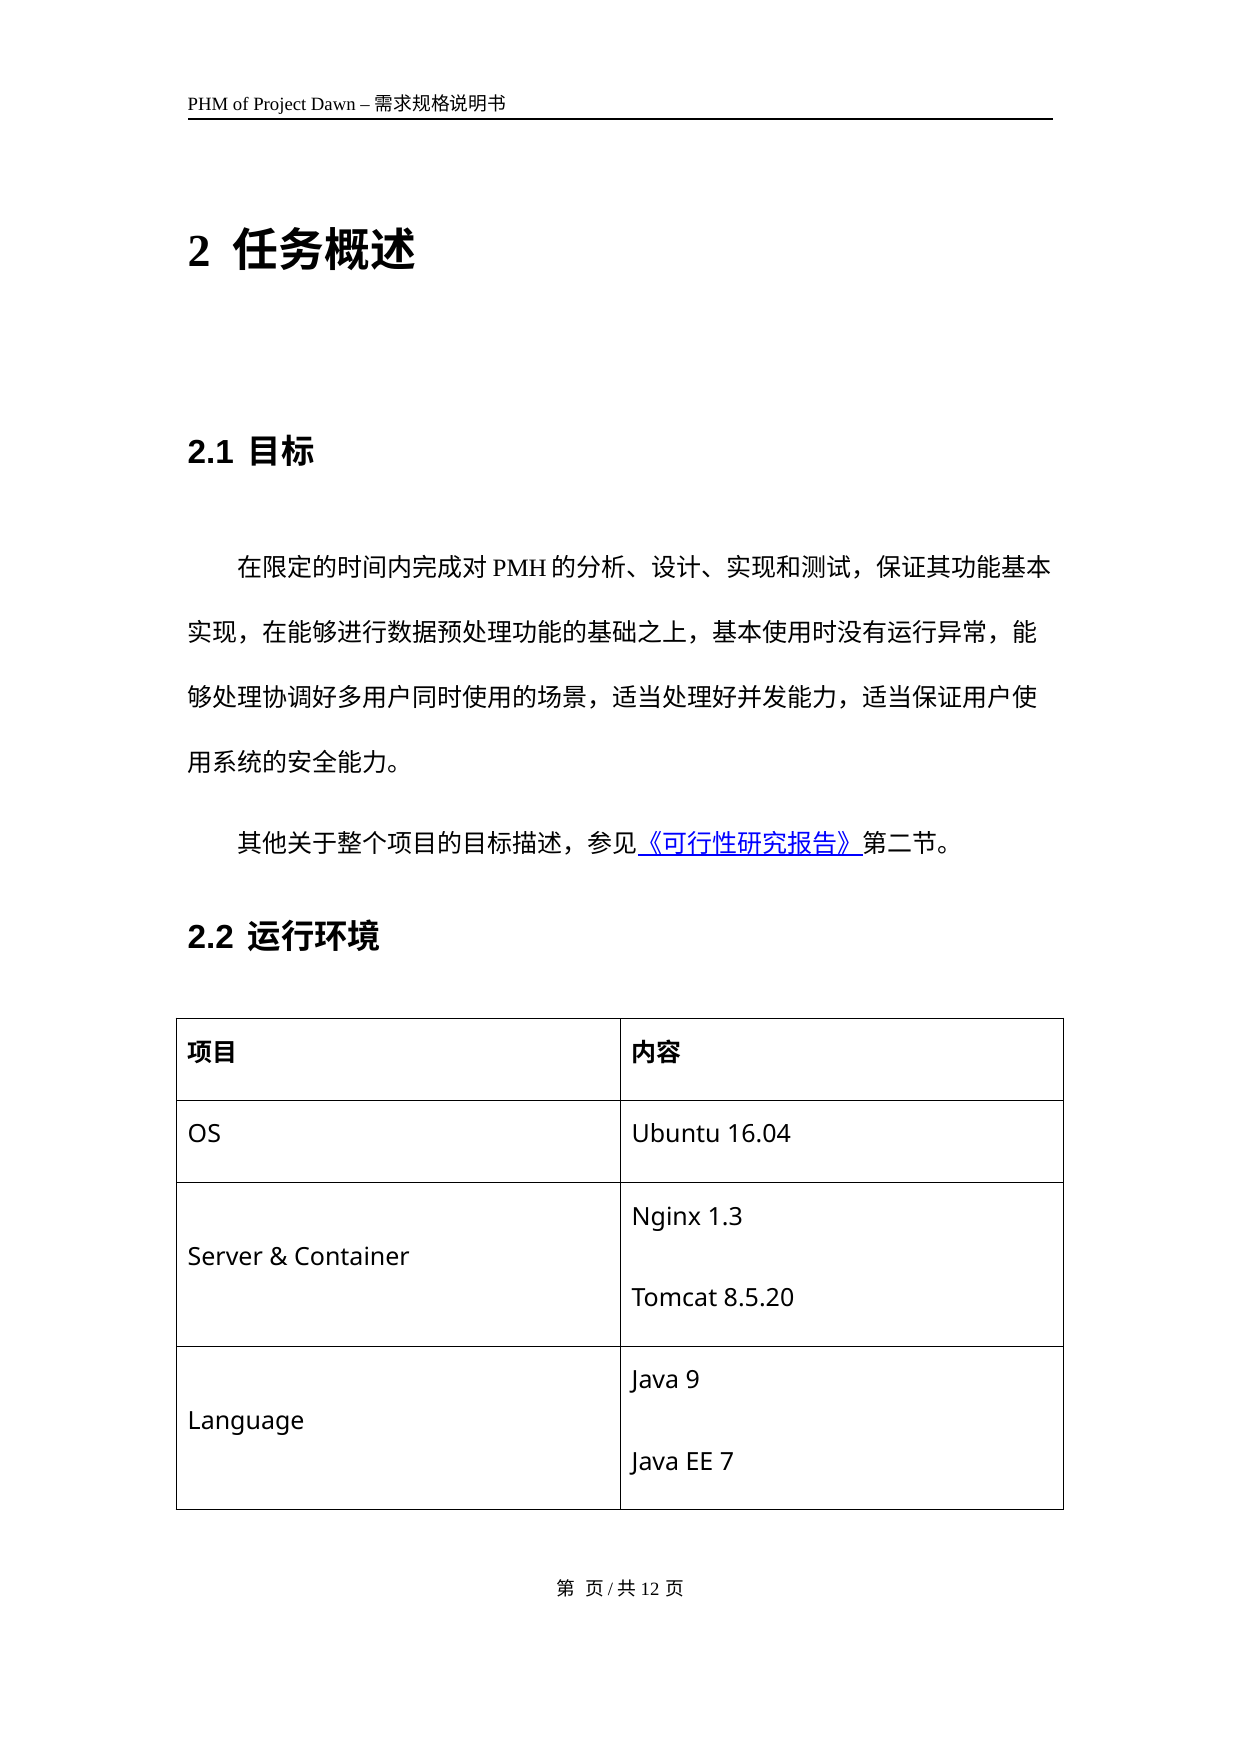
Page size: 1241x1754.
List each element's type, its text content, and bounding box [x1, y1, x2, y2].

table_cell Server & Container [177, 1183, 620, 1346]
table_cell OS [177, 1101, 620, 1182]
table_cell Java 9 Java EE 7 [621, 1347, 1063, 1509]
text 在限定的时间内完成对PMH的分析、设计、实现和测试，保证其功能基本实现，在能够进行数据预处理功能的基础之上，基本使用时没有运行异常，能够处理协调好多用户同时使用的场景，适当处理好并发能力，适当保证用户使用系统的安全能力。 [187, 533, 1053, 793]
table_header 内容 [621, 1019, 1063, 1100]
subtitle 任务概述 [187, 198, 1053, 296]
table_cell Ubuntu 16.04 [621, 1101, 1063, 1182]
table_cell Nginx 1.3 Tomcat 8.5.20 [621, 1183, 1063, 1346]
table_header 项目 [177, 1019, 620, 1100]
subtitle 目标 [187, 416, 1053, 481]
text 其他关于整个项目的目标描述，参见《可行性研究报告》第二节。 [187, 809, 1053, 874]
table_cell Language [177, 1347, 620, 1509]
subtitle 运行环境 [187, 901, 1053, 966]
